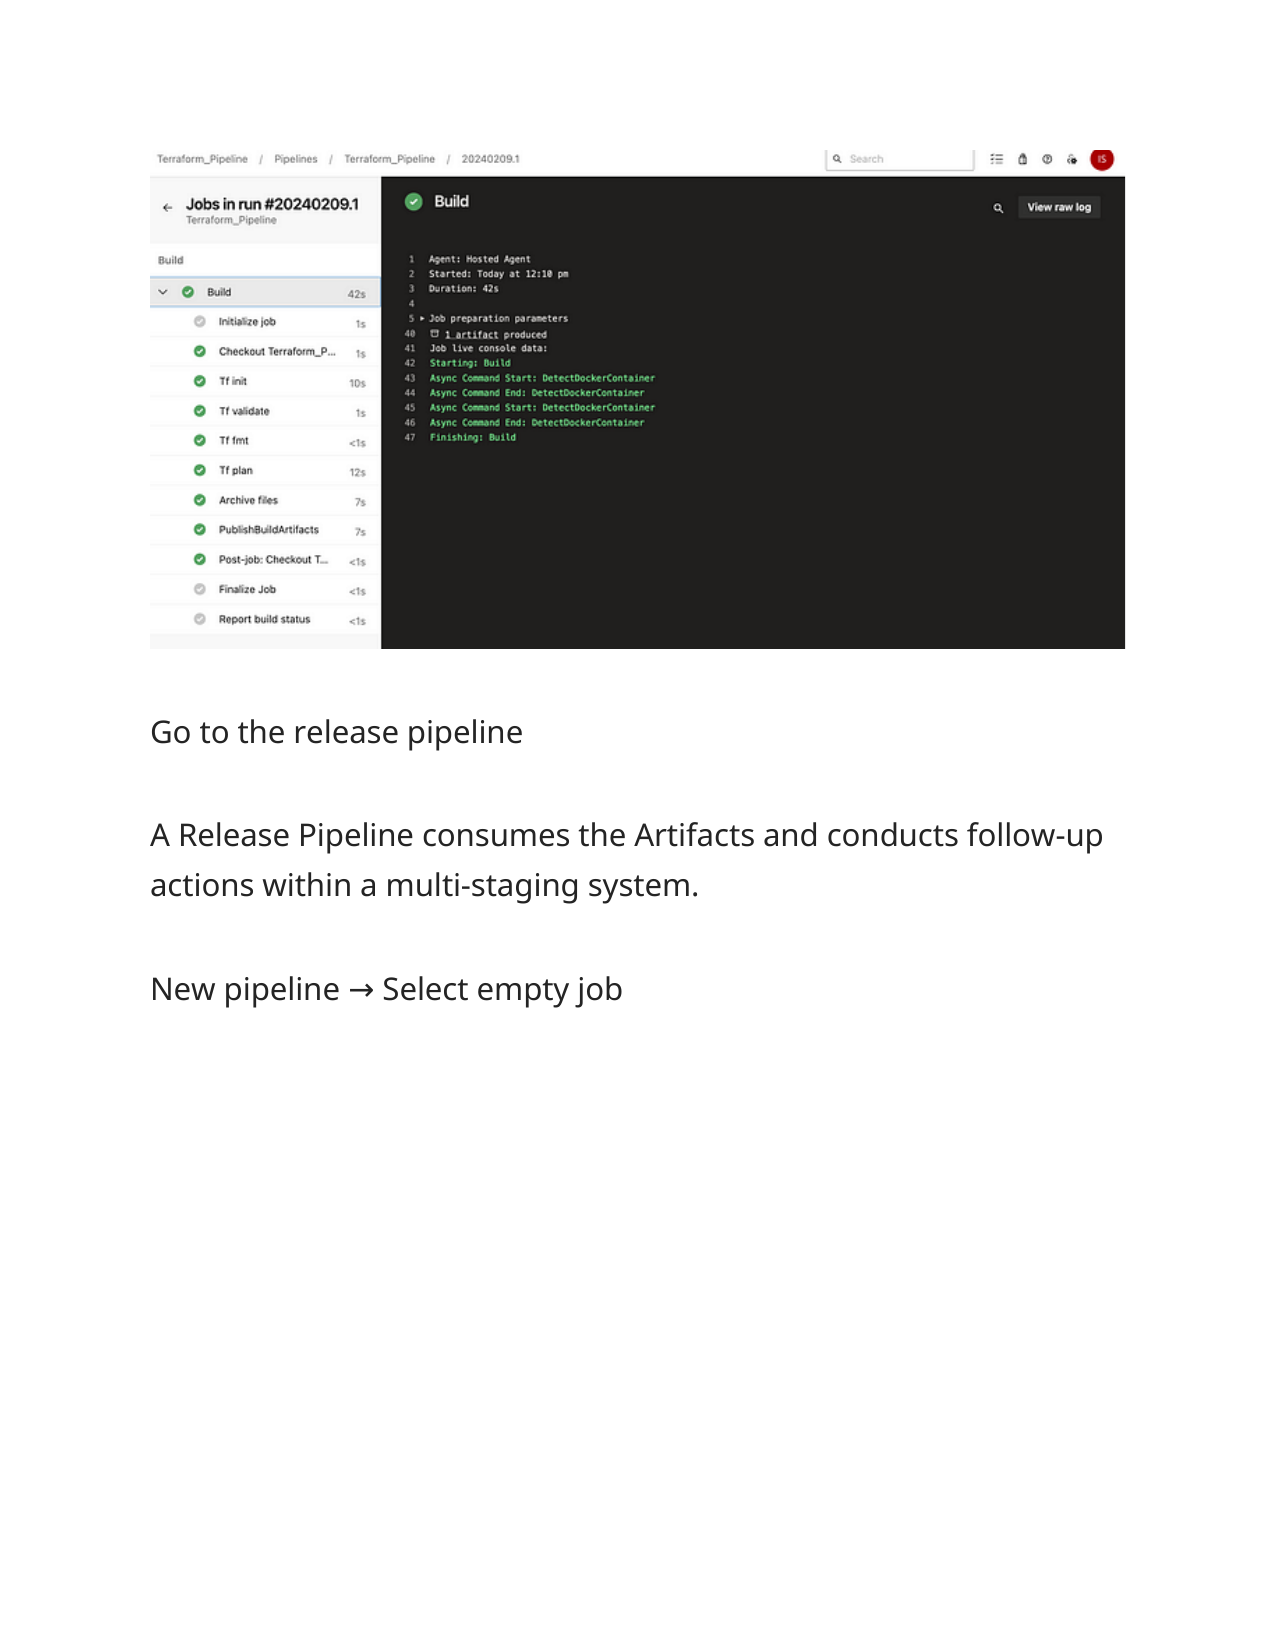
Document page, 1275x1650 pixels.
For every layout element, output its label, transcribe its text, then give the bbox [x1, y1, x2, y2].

picture [150, 150, 1125, 649]
text A Release Pipeline consumes the Artifacts and conducts follow-up actions within a multi-staging system. [150, 806, 1125, 906]
text Go to the release pipeline [150, 702, 1125, 752]
text New pipeline → Select empty job [150, 959, 1125, 1009]
